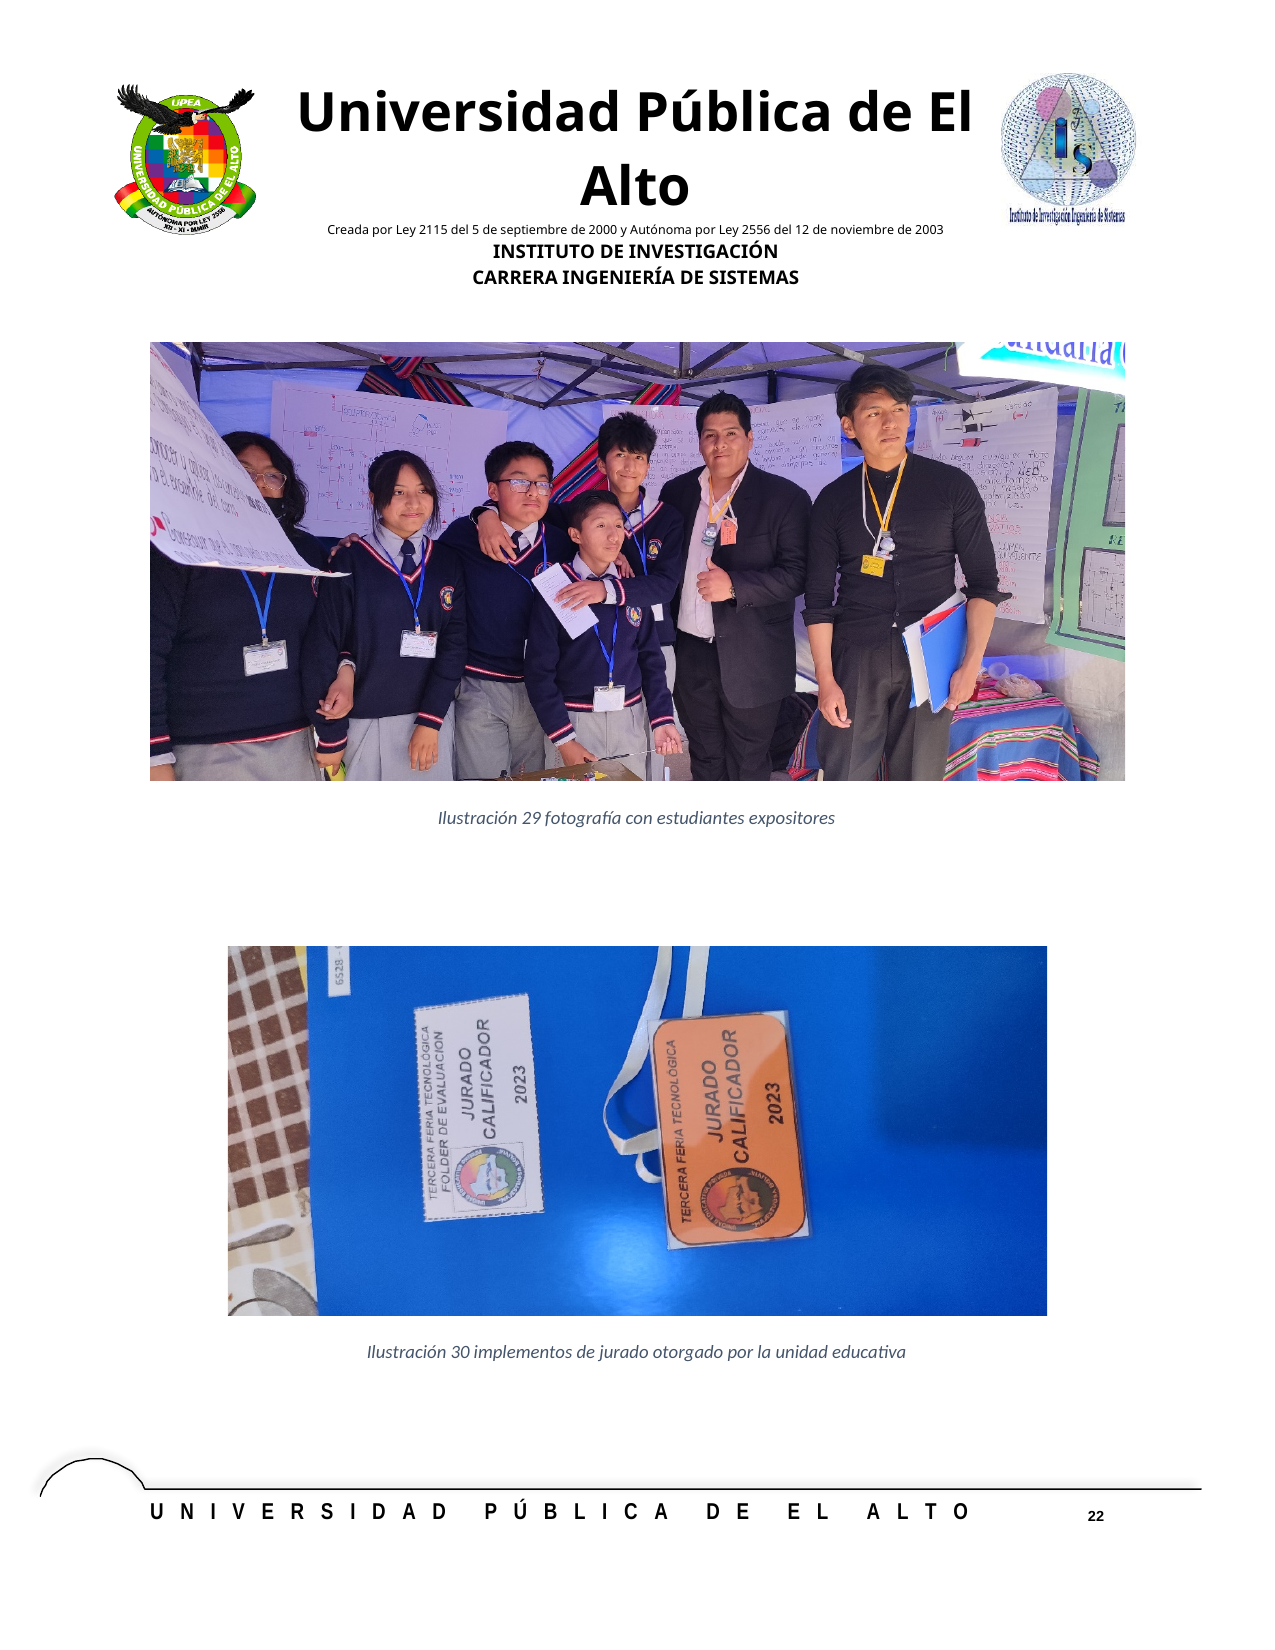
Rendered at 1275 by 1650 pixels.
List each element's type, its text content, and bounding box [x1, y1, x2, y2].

picture [103, 73, 269, 240]
picture [227, 946, 1048, 1316]
text Ilustración 30 implementos de jurado otorgado por la unidad educativa [150, 1340, 1125, 1363]
picture [1001, 73, 1163, 227]
text Ilustración 29 fotografía con estudiantes expositores [150, 806, 1125, 829]
picture [150, 342, 1125, 781]
